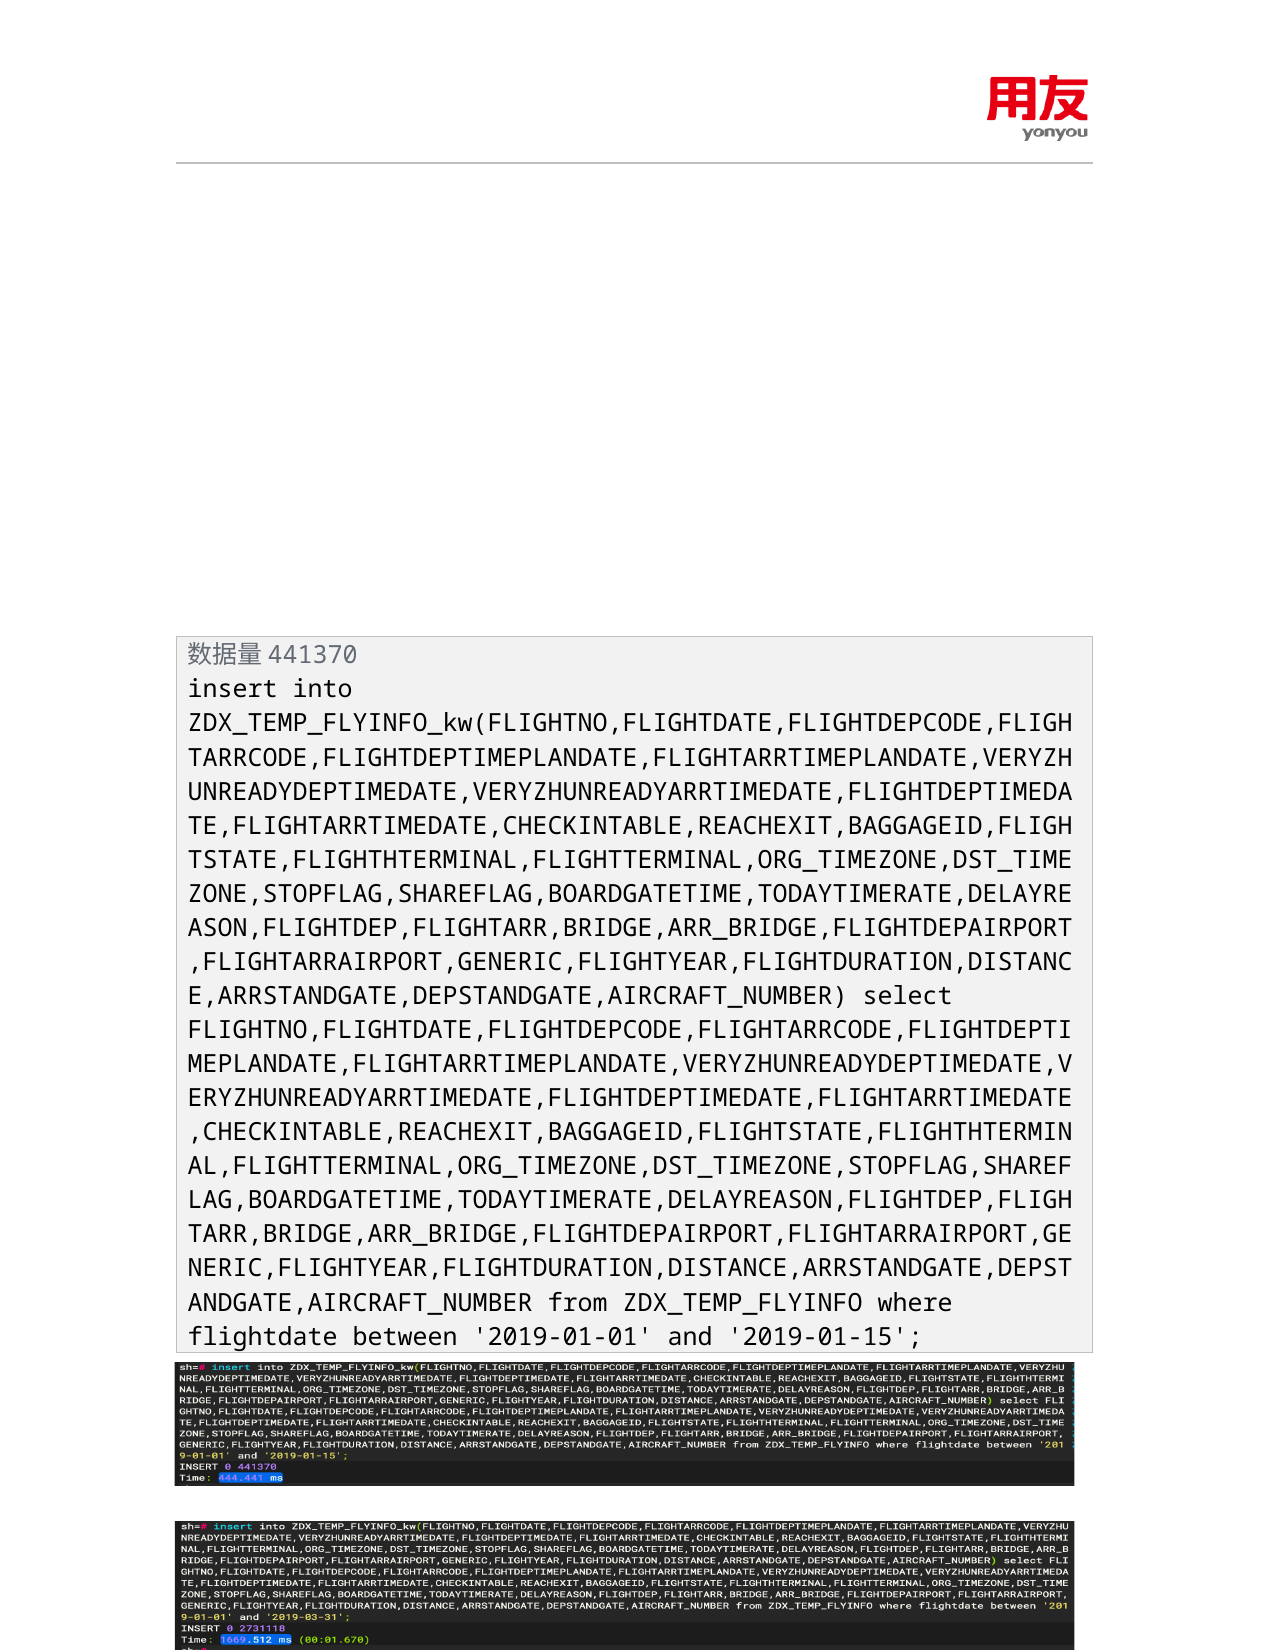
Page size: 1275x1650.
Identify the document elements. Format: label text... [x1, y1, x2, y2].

table_header 数据量441370 insert into ZDX_TEMP_FLYINFO_kw(FLIGHTNO,FLIGHTDATE,FLIGHTDEPCODE,FLIGHTARRCODE,FLIGHTDEPTIMEPLANDATE,FLIGHTARRTIMEPLANDATE,VERYZHUNREADYDEPTIMEDATE,VERYZHUNREADYARRTIMEDATE,FLIGHTDEPTIMEDATE,FLIGHTARRTIMEDATE,CHECKINTABLE,REACHEXIT,BAGGAGEID,FLIGHTSTATE,FLIGHTHTERMINAL,FLIGHTTERMINAL,ORG_TIMEZONE,DST_TIMEZONE,STOPFLAG,SHAREFLAG,BOARDGATETIME,TODAYTIMERATE,DELAYREASON,FLIGHTDEP,FLIGHTARR,BRIDGE,ARR_BRIDGE,FLIGHTDEPAIRPORT,FLIGHTARRAIRPORT,GENERIC,FLIGHTYEAR,FLIGHTDURATION,DISTANCE,ARRSTANDGATE,DEPSTANDGATE,AIRCRAFT_NUMBER) select FLIGHTNO,FLIGHTDATE,FLIGHTDEPCODE,FLIGHTARRCODE,FLIGHTDEPTIMEPLANDATE,FLIGHTARRTIMEPLANDATE,VERYZHUNREADYDEPTIMEDATE,VERYZHUNREADYARRTIMEDATE,FLIGHTDEPTIMEDATE,FLIGHTARRTIMEDATE,CHECKINTABLE,REACHEXIT,BAGGAGEID,FLIGHTSTATE,FLIGHTHTERMINAL,FLIGHTTERMINAL,ORG_TIMEZONE,DST_TIMEZONE,STOPFLAG,SHAREFLAG,BOARDGATETIME,TODAYTIMERATE,DELAYREASON,FLIGHTDEP,FLIGHTARR,BRIDGE,ARR_BRIDGE,FLIGHTDEPAIRPORT,FLIGHTARRAIRPORT,GENERIC,FLIGHTYEAR,FLIGHTDURATION,DISTANCE,ARRSTANDGATE,DEPSTANDGATE,AIRCRAFT_NUMBER from ZDX_TEMP_FLYINFO where flightdate between '2019-01-01' and '2019-01-15'; [177, 637, 1092, 1352]
picture [987, 75, 1088, 141]
picture [174, 1362, 1075, 1486]
picture [174, 1521, 1075, 1650]
